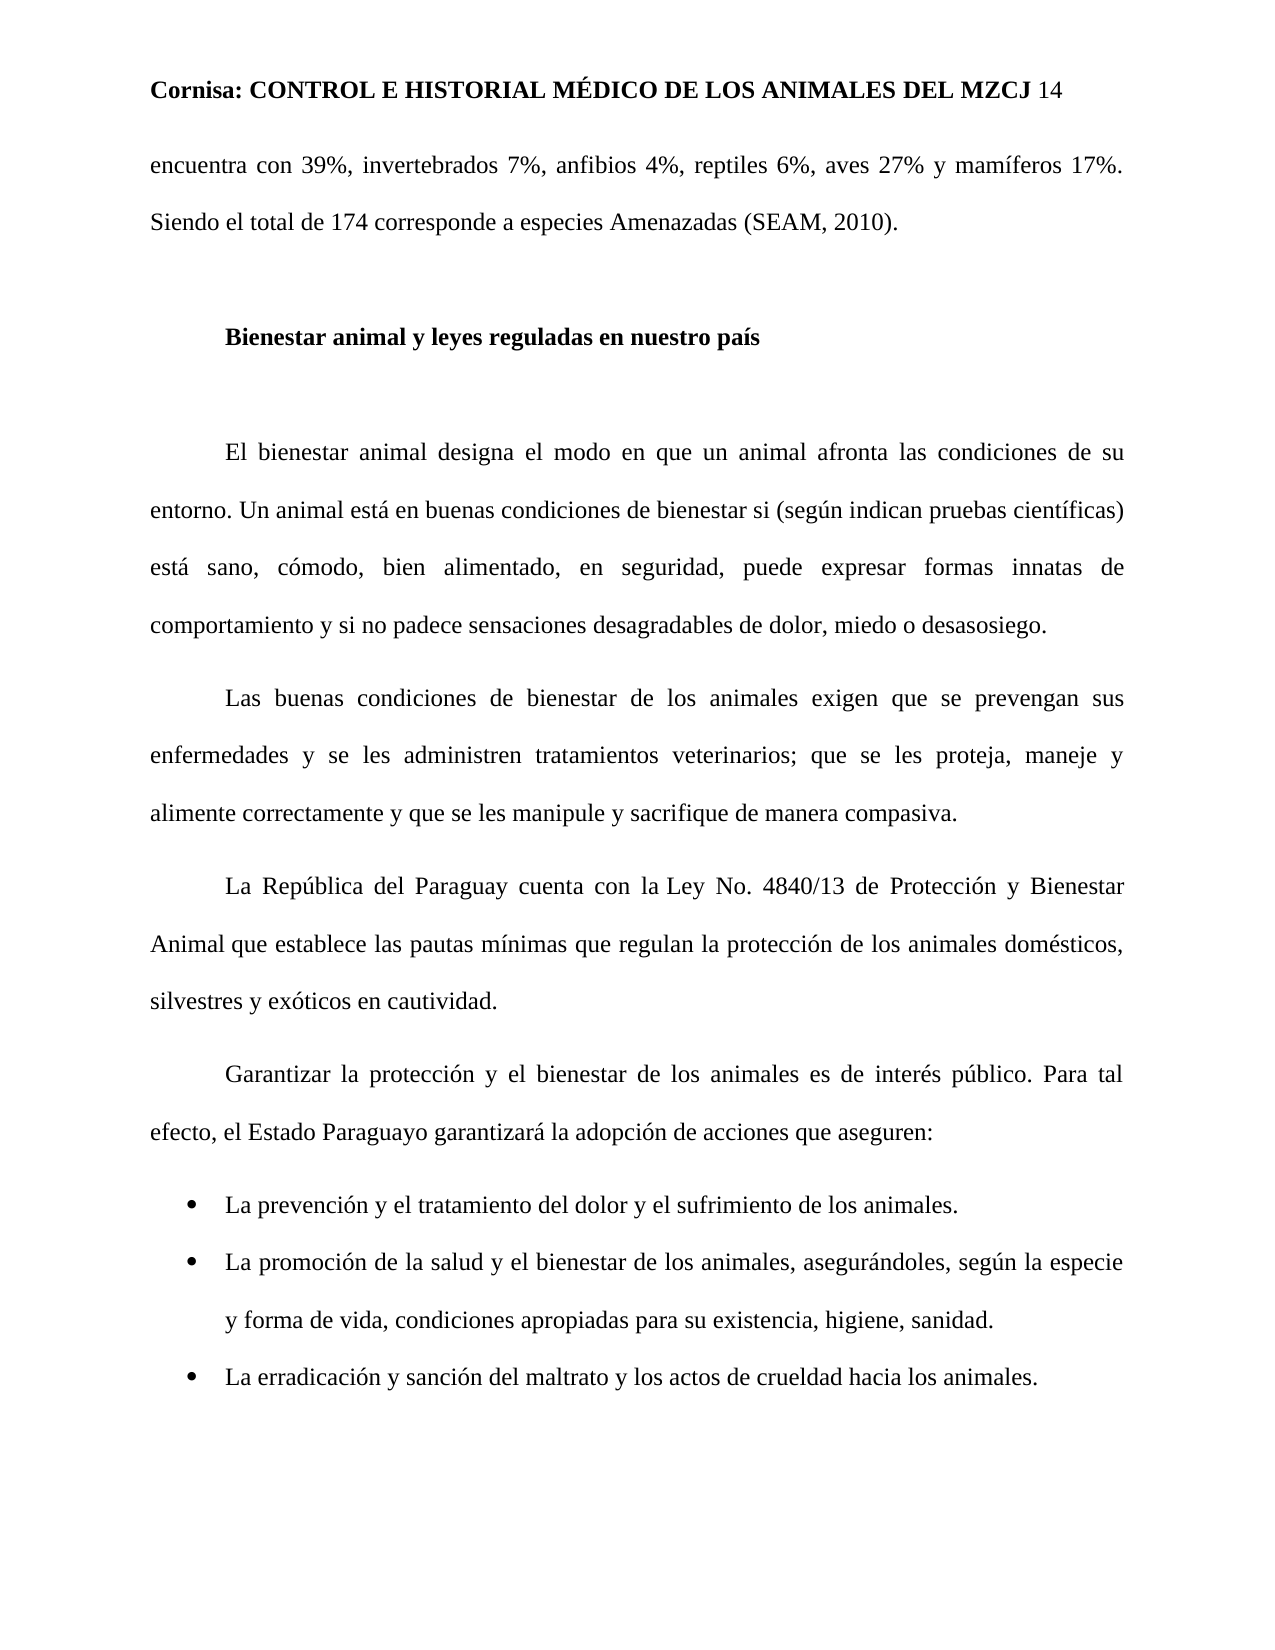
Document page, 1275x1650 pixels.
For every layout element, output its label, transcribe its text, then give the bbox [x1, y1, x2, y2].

text Garantizar la protección y el bienestar de los animales es de interés público. Para tal efecto, el Estado Paraguayo garantizará la adopción de acciones que aseguren: [150, 1059, 1125, 1146]
list La prevención y el tratamiento del dolor y el sufrimiento de los animales. [187, 1190, 1125, 1219]
list La erradicación y sanción del maltrato y los actos de crueldad hacia los animales. [187, 1362, 1125, 1391]
text La República del Paraguay cuenta con la Ley No. 4840/13 de Protección y Bienestar Animal que establece las pautas mínimas que regulan la protección de los animales domésticos, silvestres y exóticos en cautividad. [150, 871, 1125, 1015]
subtitle Bienestar animal y leyes reguladas en nuestro país [150, 322, 1125, 351]
list La promoción de la salud y el bienestar de los animales, asegurándoles, según la especie y forma de vida, condiciones apropiadas para su existencia, higiene, sanidad. [187, 1247, 1125, 1334]
text Las buenas condiciones de bienestar de los animales exigen que se prevengan sus enfermedades y se les administren tratamientos veterinarios; que se les proteja, maneje y alimente correctamente y que se les manipule y sacrifique de manera compasiva. [150, 683, 1125, 827]
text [150, 150, 1125, 236]
text El bienestar animal designa el modo en que un animal afronta las condiciones de su entorno. Un animal está en buenas condiciones de bienestar si (según indican pruebas científicas) está sano, cómodo, bien alimentado, en seguridad, puede expresar formas innatas de comportamiento y si no padece sensaciones desagradables de dolor, miedo o desasosiego. [150, 437, 1125, 639]
